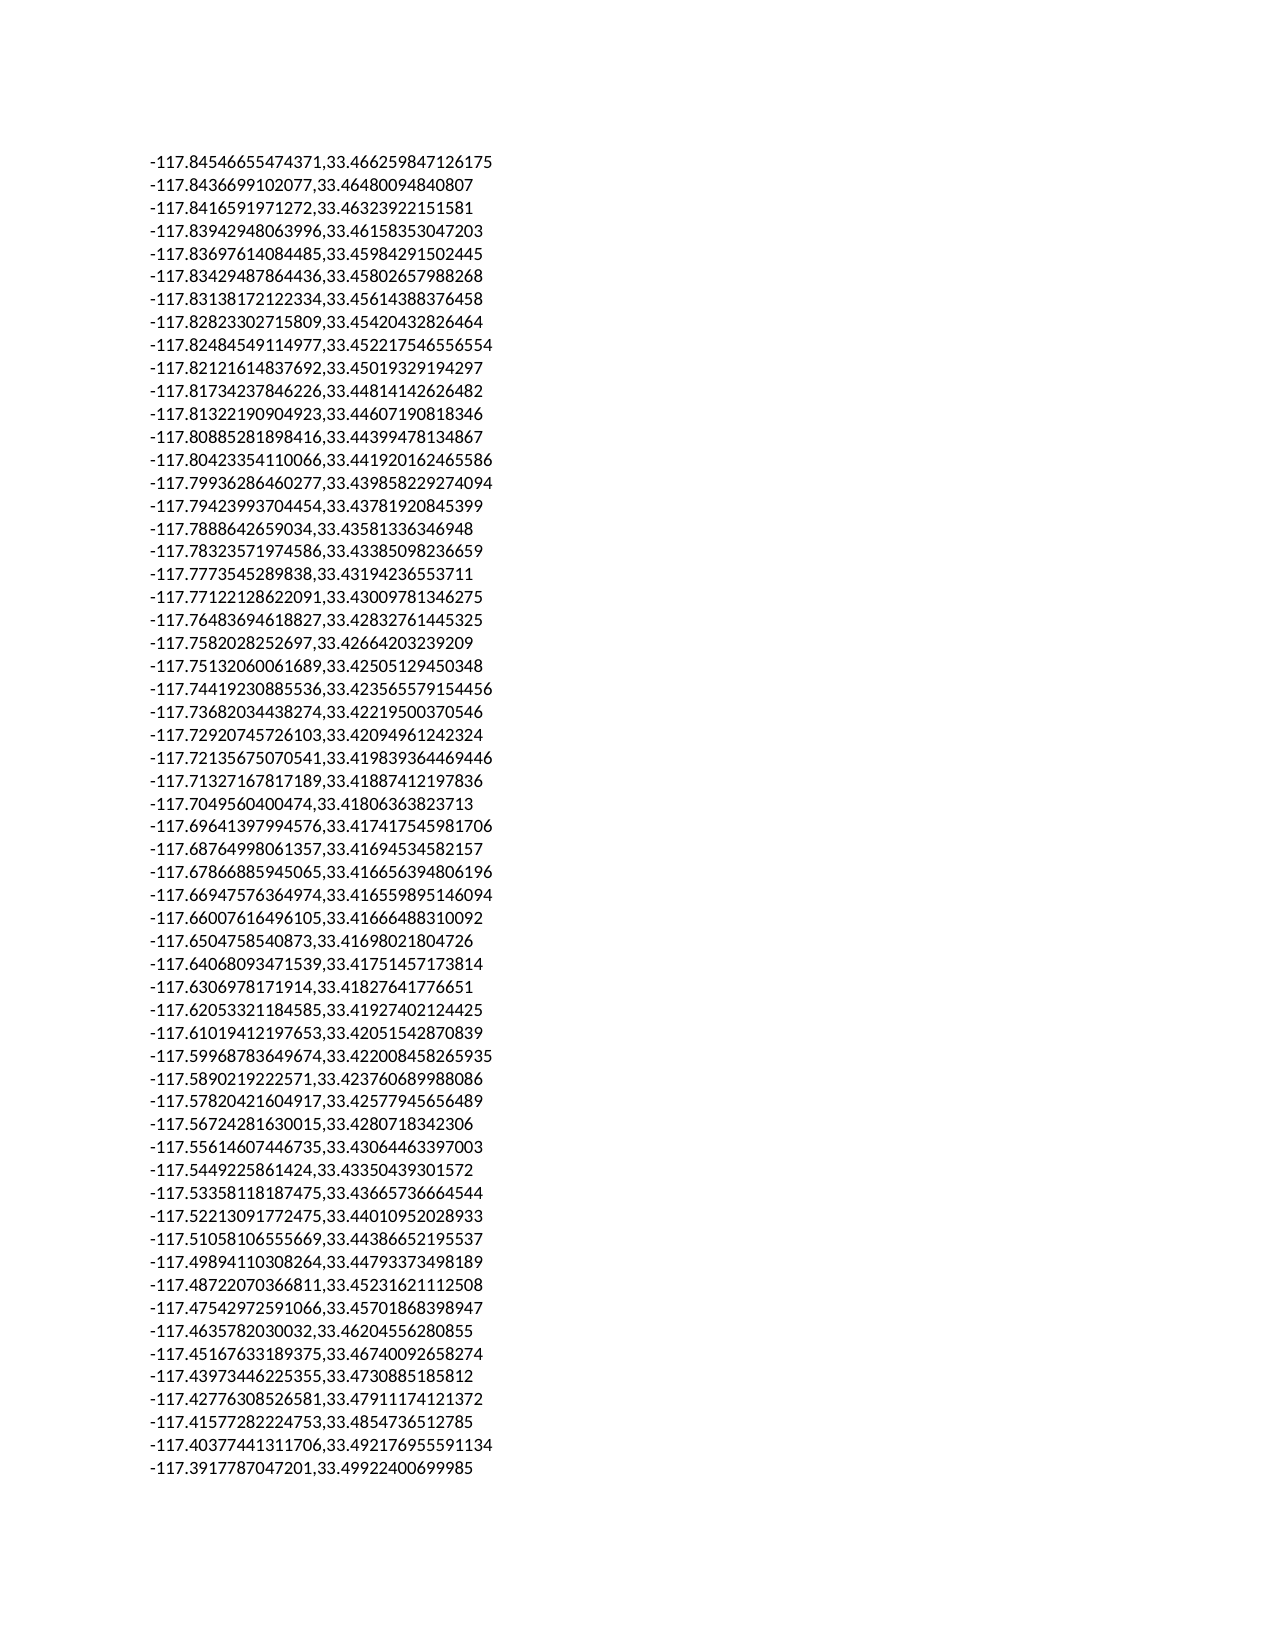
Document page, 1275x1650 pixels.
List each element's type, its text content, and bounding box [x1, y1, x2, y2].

text -117.5890219222571,33.423760689988086 [150, 1067, 1125, 1089]
text -117.77122128622091,33.43009781346275 [150, 585, 1125, 608]
text -117.53358118187475,33.43665736664544 [150, 1181, 1125, 1204]
text -117.5449225861424,33.43350439301572 [150, 1158, 1125, 1181]
text -117.7582028252697,33.42664203239209 [150, 631, 1125, 654]
text -117.55614607446735,33.43064463397003 [150, 1135, 1125, 1158]
text -117.80423354110066,33.441920162465586 [150, 448, 1125, 471]
text -117.49894110308264,33.44793373498189 [150, 1250, 1125, 1273]
text -117.68764998061357,33.41694534582157 [150, 837, 1125, 860]
text -117.72920745726103,33.42094961242324 [150, 723, 1125, 746]
text -117.57820421604917,33.42577945656489 [150, 1089, 1125, 1112]
text -117.7888642659034,33.43581336346948 [150, 517, 1125, 539]
text -117.84546655474371,33.466259847126175 [150, 150, 1125, 173]
text -117.7049560400474,33.41806363823713 [150, 792, 1125, 814]
text -117.8436699102077,33.46480094840807 [150, 173, 1125, 196]
text -117.80885281898416,33.44399478134867 [150, 425, 1125, 448]
text -117.6504758540873,33.41698021804726 [150, 929, 1125, 952]
text -117.79936286460277,33.439858229274094 [150, 471, 1125, 494]
text -117.56724281630015,33.4280718342306 [150, 1112, 1125, 1135]
text -117.45167633189375,33.46740092658274 [150, 1342, 1125, 1364]
text -117.83942948063996,33.46158353047203 [150, 219, 1125, 242]
text -117.83697614084485,33.45984291502445 [150, 242, 1125, 264]
text -117.61019412197653,33.42051542870839 [150, 1021, 1125, 1044]
text -117.75132060061689,33.42505129450348 [150, 654, 1125, 677]
text -117.52213091772475,33.44010952028933 [150, 1204, 1125, 1227]
text -117.51058106555669,33.44386652195537 [150, 1227, 1125, 1250]
text -117.42776308526581,33.47911174121372 [150, 1387, 1125, 1410]
text -117.76483694618827,33.42832761445325 [150, 608, 1125, 631]
text -117.59968783649674,33.422008458265935 [150, 1044, 1125, 1067]
text -117.67866885945065,33.416656394806196 [150, 860, 1125, 883]
text -117.6306978171914,33.41827641776651 [150, 975, 1125, 998]
text -117.66007616496105,33.41666488310092 [150, 906, 1125, 929]
text -117.40377441311706,33.492176955591134 [150, 1433, 1125, 1456]
text -117.69641397994576,33.417417545981706 [150, 814, 1125, 837]
text -117.41577282224753,33.4854736512785 [150, 1410, 1125, 1433]
text -117.81322190904923,33.44607190818346 [150, 402, 1125, 425]
text -117.43973446225355,33.4730885185812 [150, 1364, 1125, 1387]
text -117.82823302715809,33.45420432826464 [150, 310, 1125, 333]
text -117.73682034438274,33.42219500370546 [150, 700, 1125, 723]
text -117.74419230885536,33.423565579154456 [150, 677, 1125, 700]
text -117.79423993704454,33.43781920845399 [150, 494, 1125, 517]
text -117.81734237846226,33.44814142626482 [150, 379, 1125, 402]
text -117.48722070366811,33.45231621112508 [150, 1273, 1125, 1296]
text -117.66947576364974,33.416559895146094 [150, 883, 1125, 906]
text -117.78323571974586,33.43385098236659 [150, 539, 1125, 562]
text -117.82121614837692,33.45019329194297 [150, 356, 1125, 379]
text -117.83138172122334,33.45614388376458 [150, 287, 1125, 310]
text -117.82484549114977,33.452217546556554 [150, 333, 1125, 356]
text -117.71327167817189,33.41887412197836 [150, 769, 1125, 792]
text -117.64068093471539,33.41751457173814 [150, 952, 1125, 975]
text -117.83429487864436,33.45802657988268 [150, 264, 1125, 287]
text -117.8416591971272,33.46323922151581 [150, 196, 1125, 219]
text -117.4635782030032,33.46204556280855 [150, 1319, 1125, 1342]
text -117.62053321184585,33.41927402124425 [150, 998, 1125, 1021]
text -117.3917787047201,33.49922400699985 [150, 1456, 1125, 1479]
text -117.7773545289838,33.43194236553711 [150, 562, 1125, 585]
text -117.72135675070541,33.419839364469446 [150, 746, 1125, 769]
text -117.47542972591066,33.45701868398947 [150, 1296, 1125, 1319]
